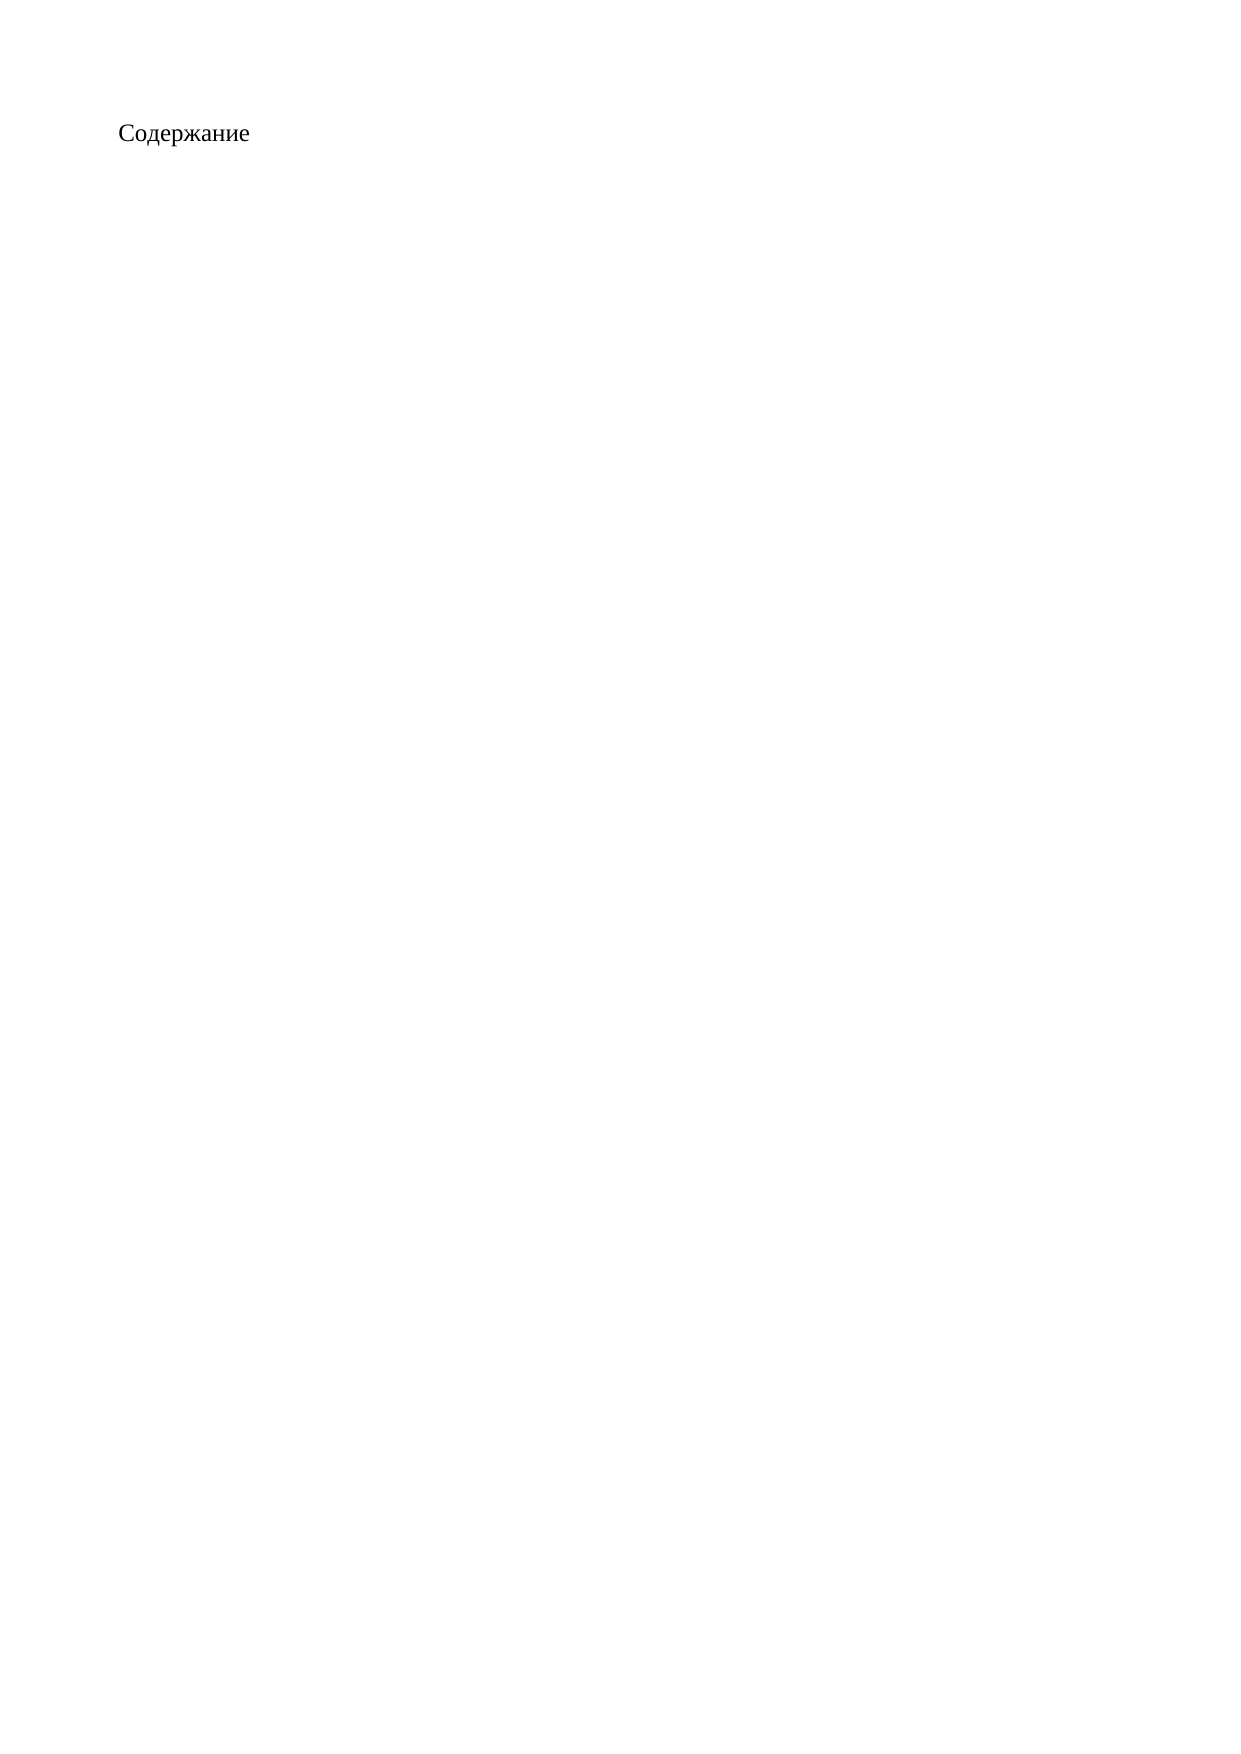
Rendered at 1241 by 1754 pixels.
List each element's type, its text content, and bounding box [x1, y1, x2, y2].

text Содержание [118, 118, 1181, 147]
